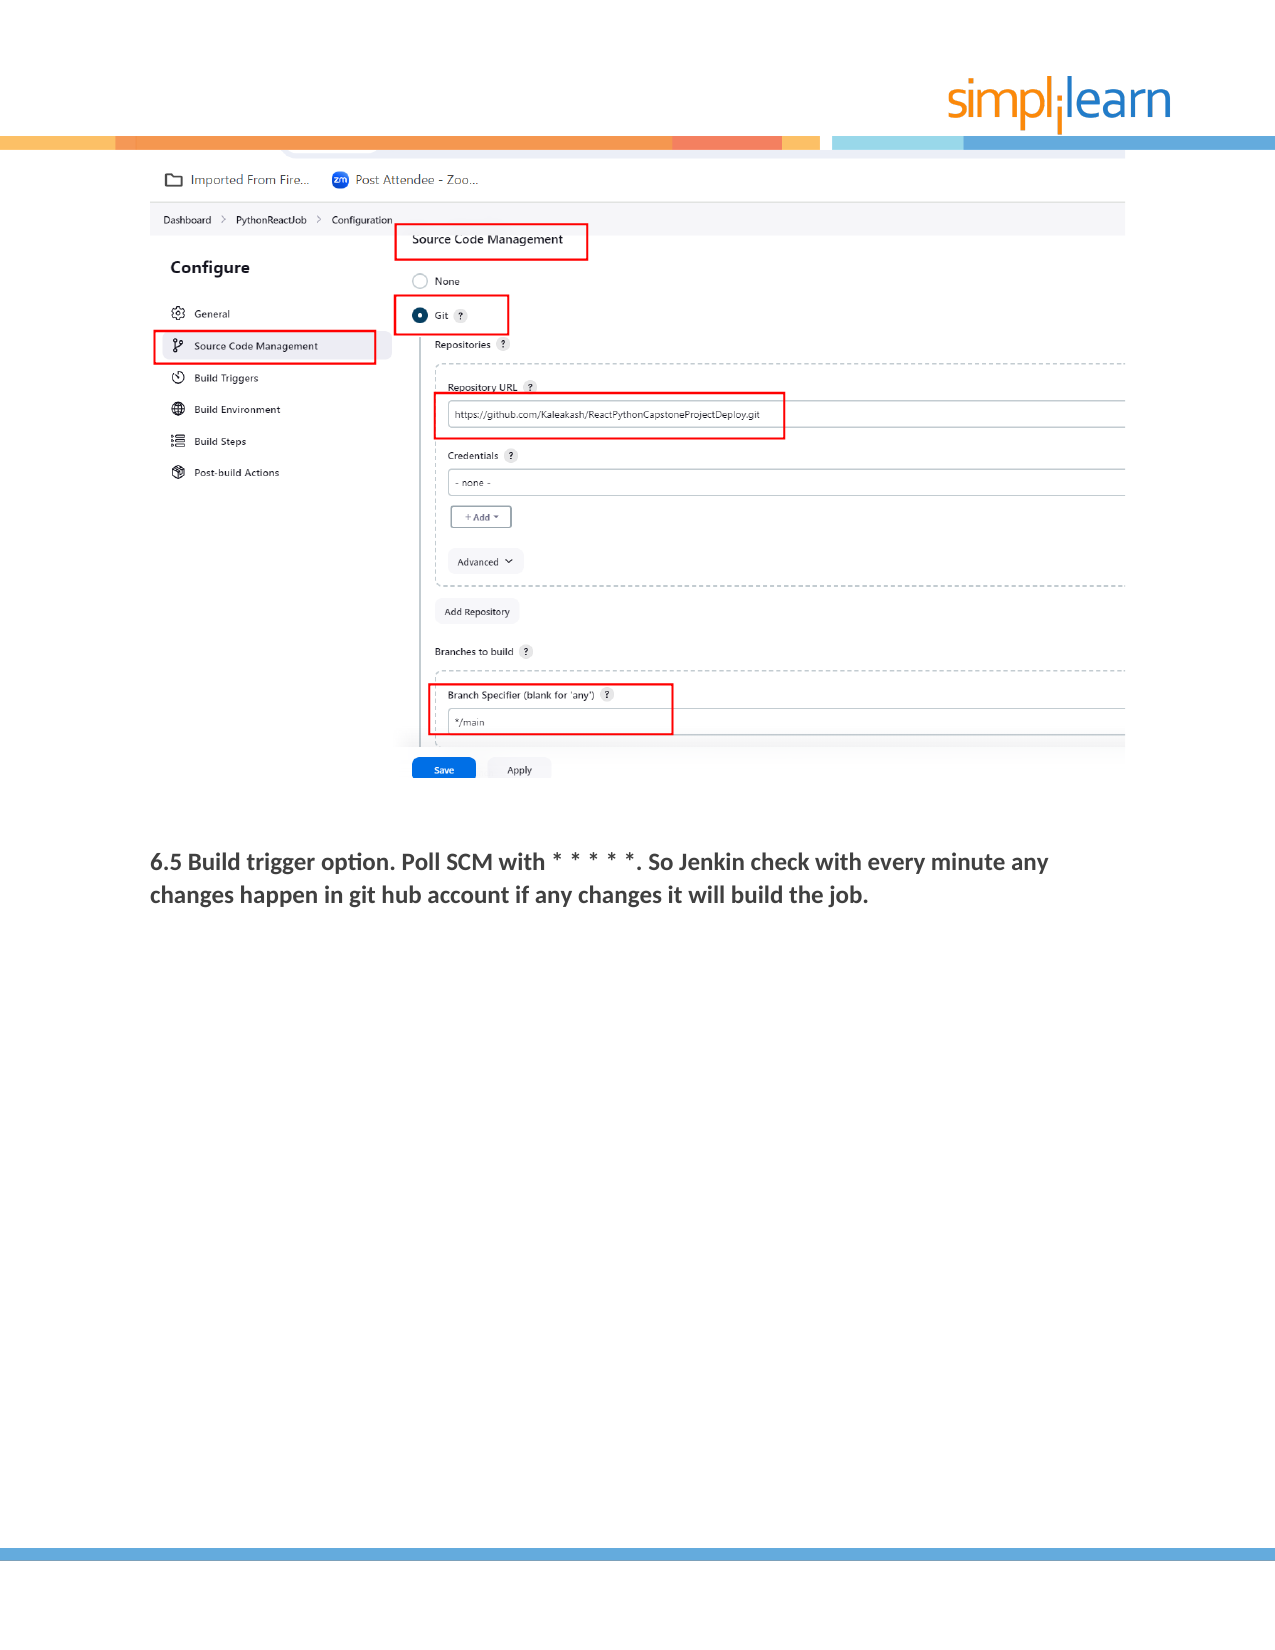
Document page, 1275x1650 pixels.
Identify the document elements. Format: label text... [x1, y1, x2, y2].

picture [0, 1548, 1275, 1562]
text 6.5 Build trigger option. Poll SCM with * * * * *. So Jenkin check with every minute any changes happen in git hub account if any changes it will build the job. [150, 846, 1125, 909]
picture [0, 76, 1275, 778]
